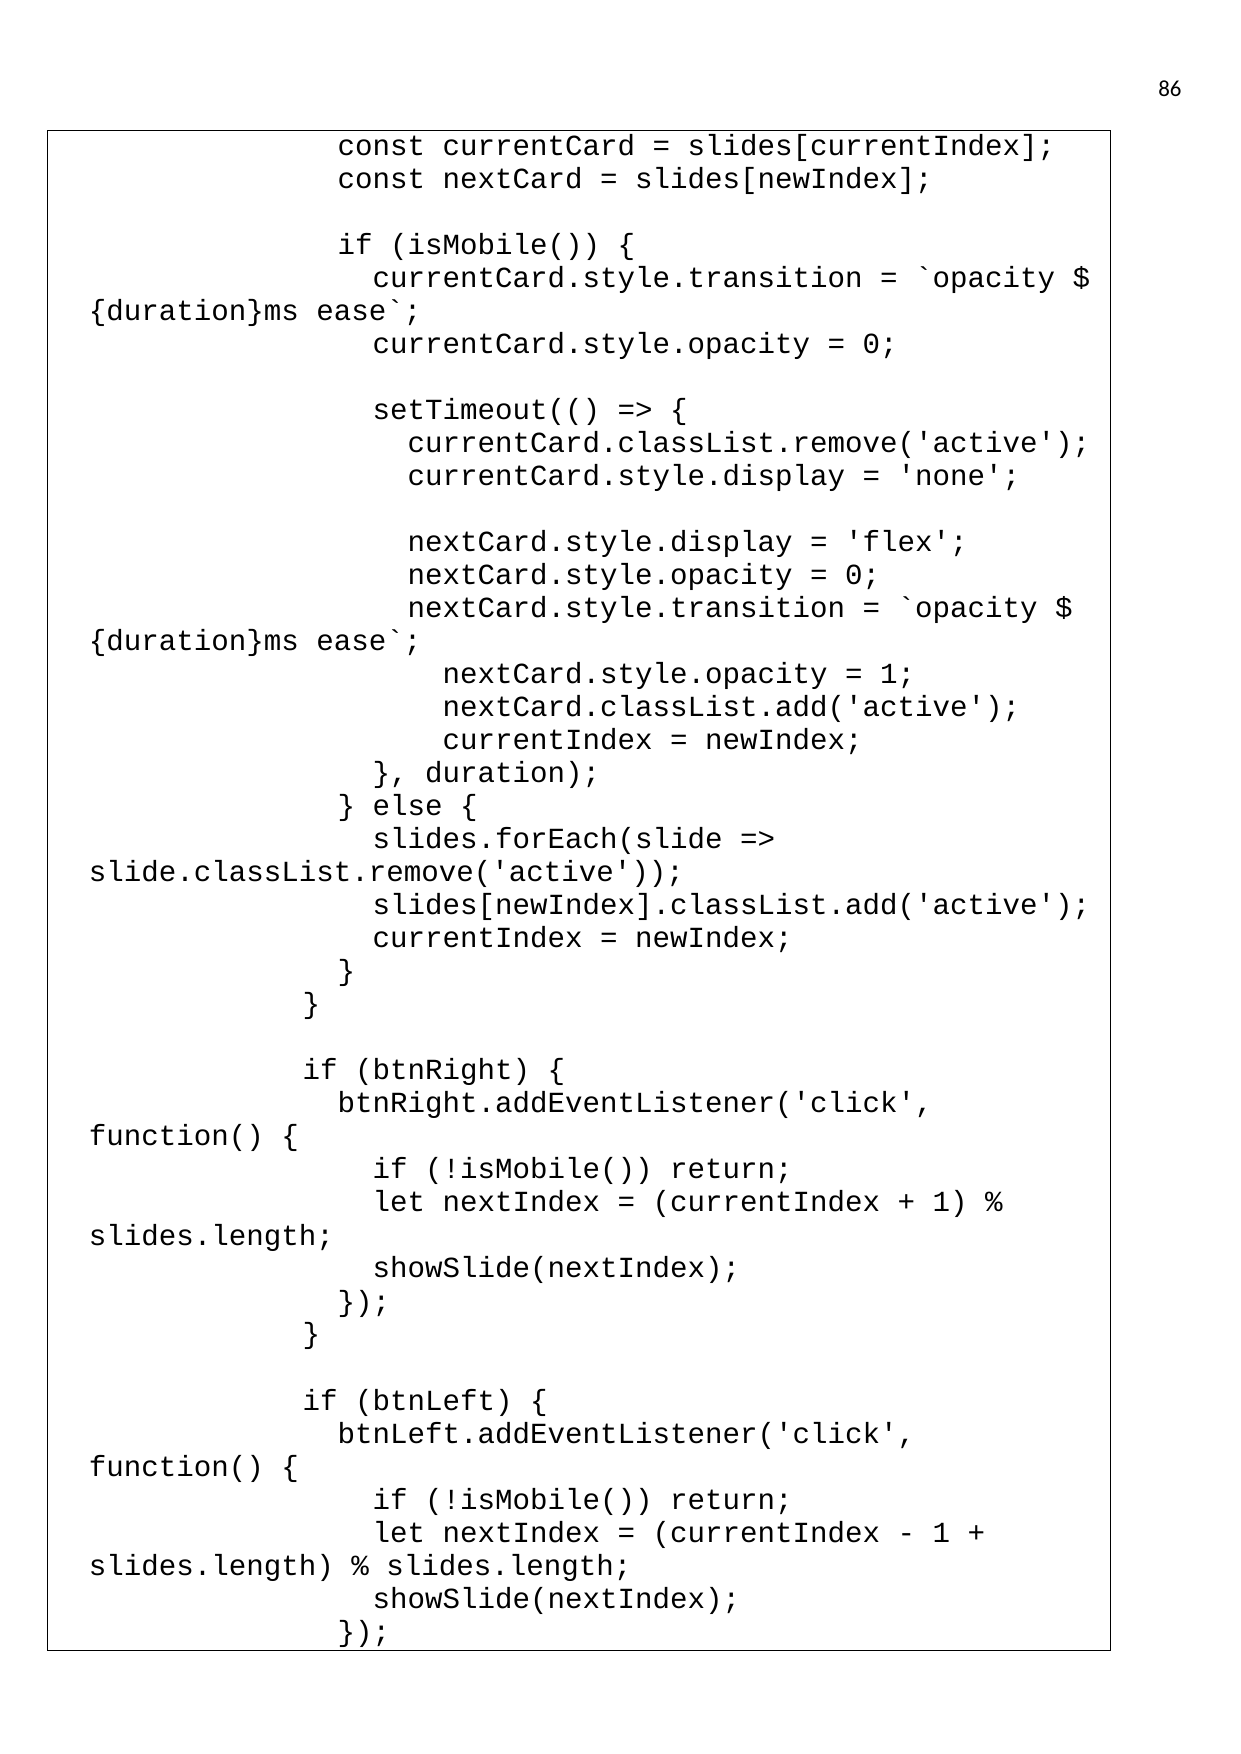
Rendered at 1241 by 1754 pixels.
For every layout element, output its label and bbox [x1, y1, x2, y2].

table_header [48, 131, 1110, 1650]
